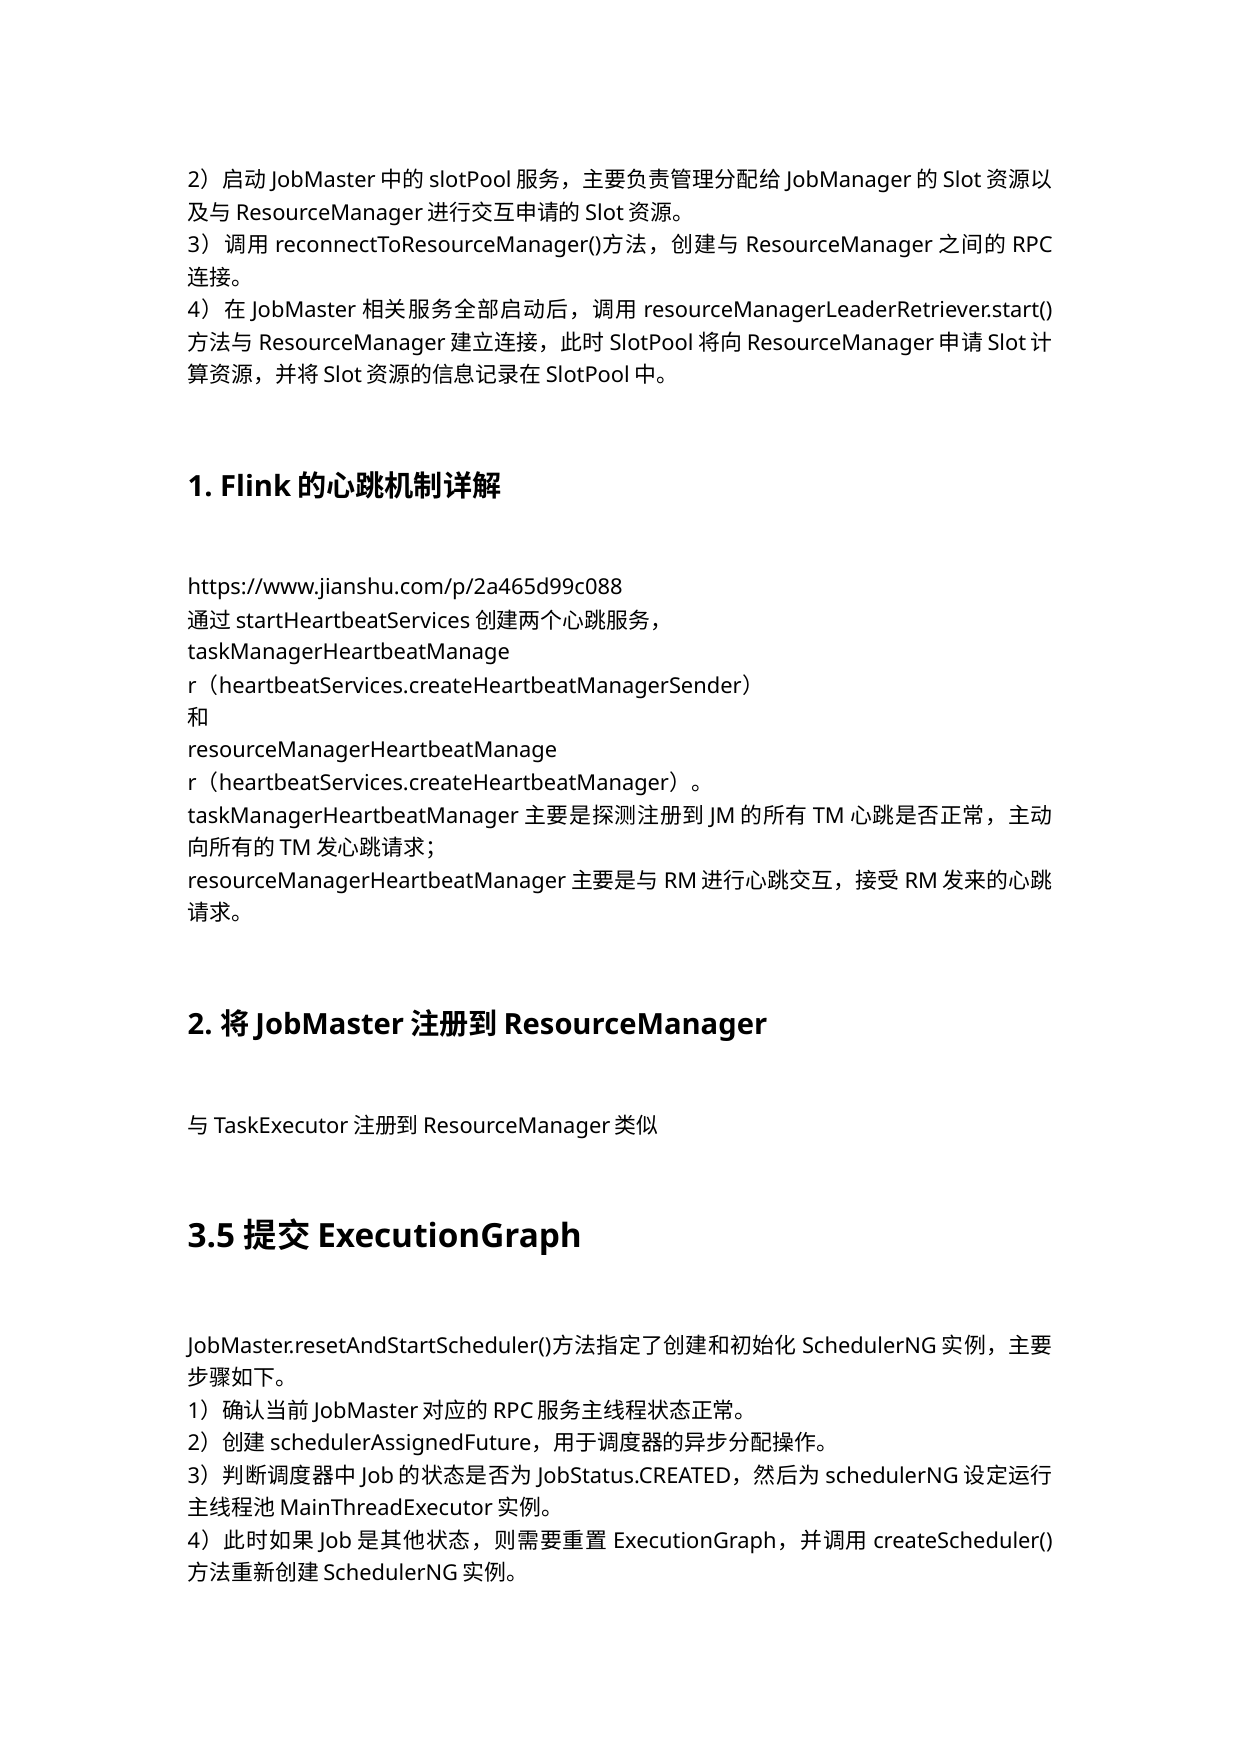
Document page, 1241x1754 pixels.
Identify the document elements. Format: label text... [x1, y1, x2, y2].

text 2）创建schedulerAssignedFuture，用于调度器的异步分配操作。 [187, 1425, 1053, 1457]
text 3）判断调度器中Job的状态是否为JobStatus.CREATED，然后为schedulerNG设定运行主线程池MainThreadExecutor实例。 [187, 1457, 1053, 1522]
text JobMaster.resetAndStartScheduler()方法指定了创建和初始化SchedulerNG实例，主要步骤如下。 [187, 1327, 1053, 1392]
text 4）此时如果Job是其他状态，则需要重置ExecutionGraph，并调用createScheduler()方法重新创建SchedulerNG实例。 [187, 1522, 1053, 1587]
text 3）调用reconnectToResourceManager()方法，创建与ResourceManager之间的RPC连接。 [187, 227, 1053, 292]
text resourceManagerHeartbeatManager（heartbeatServices.createHeartbeatManager）。 [187, 732, 1053, 797]
text 与TaskExecutor注册到ResourceManager类似 [187, 1108, 1053, 1141]
text 和 [187, 700, 1053, 732]
subtitle 2. 将JobMaster注册到ResourceManager [187, 989, 1053, 1054]
text 通过startHeartbeatServices创建两个心跳服务， [187, 602, 1053, 635]
text 4）在JobMaster相关服务全部启动后，调用resourceManagerLeaderRetriever.start()方法与ResourceManager建立连接，此时SlotPool将向ResourceManager申请Slot计算资源，并将Slot资源的信息记录在SlotPool中。 [187, 292, 1053, 389]
text 2）启动JobMaster中的slotPool服务，主要负责管理分配给JobManager的Slot资源以及与ResourceManager进行交互申请的Slot资源。 [187, 162, 1053, 227]
subtitle 1. Flink的心跳机制详解 [187, 451, 1053, 516]
text resourceManagerHeartbeatManager主要是与RM进行心跳交互，接受RM发来的心跳请求。 [187, 862, 1053, 927]
subtitle 3.5 提交ExecutionGraph [187, 1200, 1053, 1265]
text https://www.jianshu.com/p/2a465d99c088 [187, 570, 1053, 602]
text taskManagerHeartbeatManager（heartbeatServices.createHeartbeatManagerSender） [187, 635, 1053, 700]
text taskManagerHeartbeatManager主要是探测注册到JM的所有TM心跳是否正常，主动向所有的TM发心跳请求； [187, 797, 1053, 862]
text 1）确认当前JobMaster对应的RPC服务主线程状态正常。 [187, 1392, 1053, 1425]
